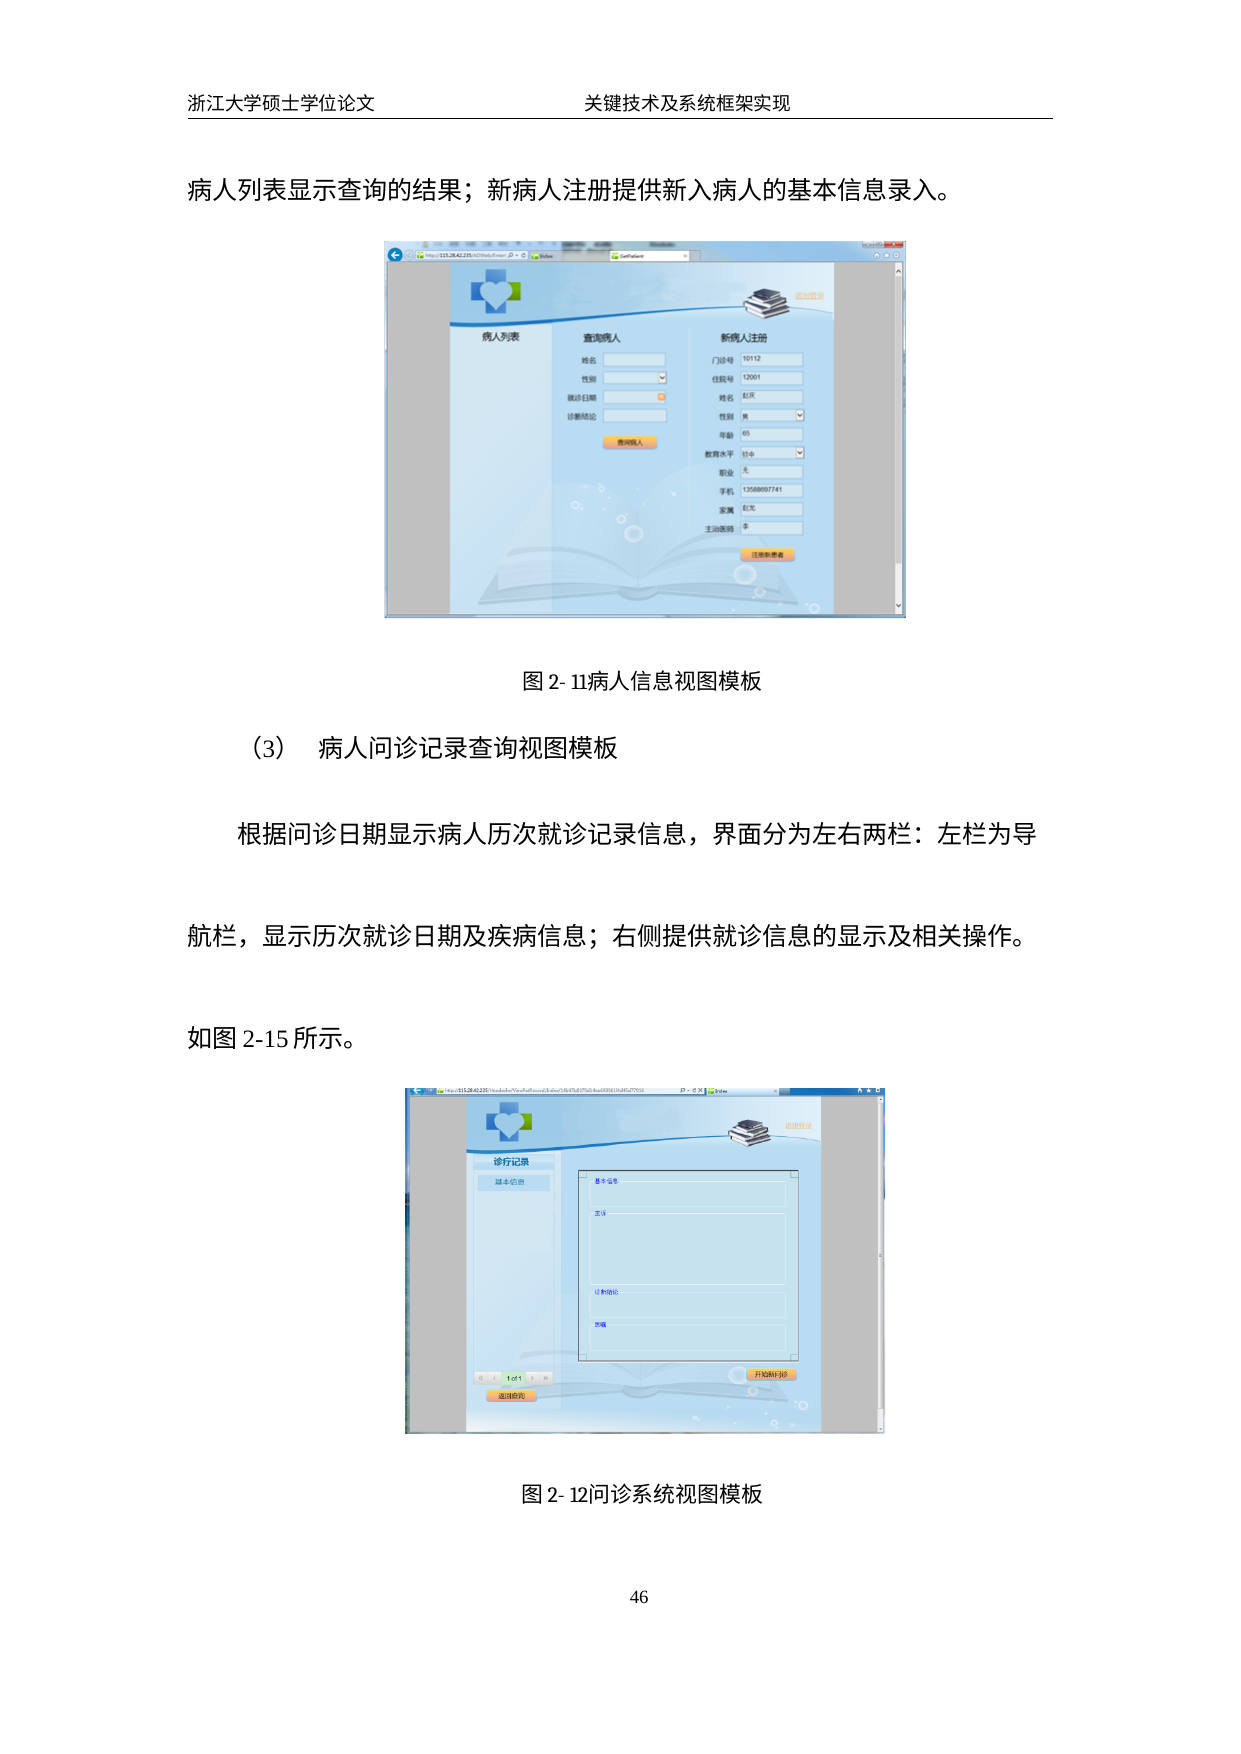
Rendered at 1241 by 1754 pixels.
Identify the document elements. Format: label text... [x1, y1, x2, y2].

picture [384, 241, 906, 620]
picture [405, 1088, 886, 1434]
text （3） 病人问诊记录查询视图模板 [187, 713, 1053, 781]
text 图2- 12问诊系统视图模板 [187, 1476, 1053, 1510]
text 图2- 11病人信息视图模板 [187, 663, 1053, 697]
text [187, 155, 1053, 223]
text 根据问诊日期显示病人历次就诊记录信息，界面分为左右两栏：左栏为导航栏，显示历次就诊日期及疾病信息；右侧提供就诊信息的显示及相关操作。如图2-15所示。 [187, 799, 1053, 1070]
